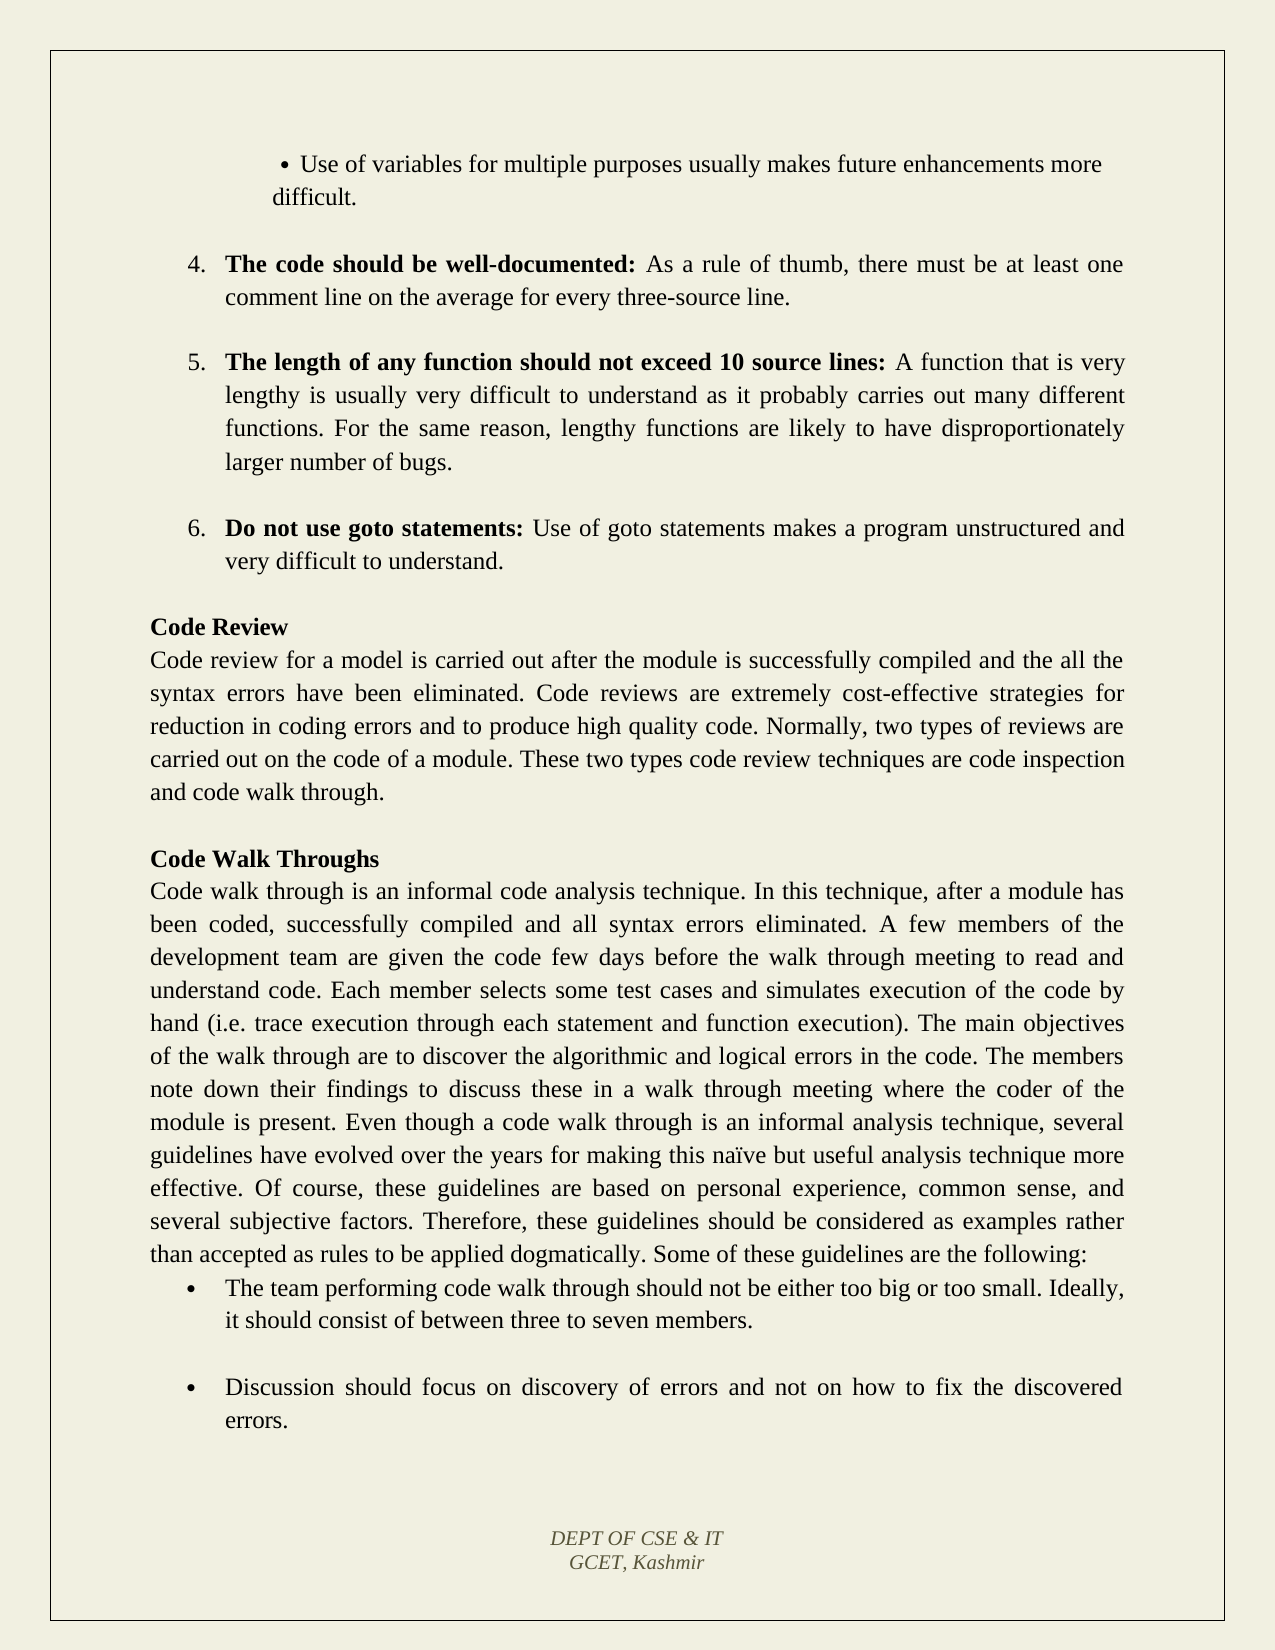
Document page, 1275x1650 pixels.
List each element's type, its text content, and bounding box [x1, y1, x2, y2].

text GCET, Kashmir [113, 1550, 1162, 1574]
subtitle Code Walk Throughs [150, 844, 1162, 872]
list The code should be well-documented: As a rule of thumb, there must be at least one comment line on the average for every three-source line. [187, 249, 1125, 310]
list The team performing code walk through should not be either too big or too small. Ideally, it should consist of between three to seven members. [187, 1273, 1125, 1334]
list The length of any function should not exceed 10 source lines: A function that is very lengthy is usually very difficult to understand as it probably carries out many different functions. For the same reason, lengthy functions are likely to have disproportionately larger number of bugs. [187, 347, 1126, 475]
text Code walk through is an informal code analysis technique. In this technique, after a module has been coded, successfully compiled and all syntax errors eliminated. A few members of the development team are given the code few days before the walk through meeting to read and understand code. Each member selects some test cases and simulates execution of the code by hand (i.e. trace execution through each statement and function execution). The main objectives of the walk through are to discover the algorithmic and logical errors in the code. The members note down their findings to discuss these in a walk through meeting where the coder of the module is present. Even though a code walk through is an informal analysis technique, several guidelines have evolved over the years for making this naïve but useful analysis technique more effective. Of course, these guidelines are based on personal experience, common sense, and several subjective factors. Therefore, these guidelines should be considered as examples rather than accepted as rules to be applied dogmatically. Some of these guidelines are the following: [150, 876, 1126, 1268]
list Do not use goto statements: Use of goto statements makes a program unstructured and very difficult to understand. [187, 513, 1125, 575]
list Use of variables for multiple purposes usually makes future enhancements more difficult. [272, 149, 1125, 211]
text DEPT OF CSE & IT [112, 1526, 1162, 1550]
subtitle Code Review [150, 612, 1162, 641]
text Code review for a model is carried out after the module is successfully compiled and the all the syntax errors have been eliminated. Code reviews are extremely cost-effective strategies for reduction in coding errors and to produce high quality code. Normally, two types of reviews are carried out on the code of a module. These two types code review techniques are code inspection and code walk through. [150, 645, 1125, 806]
list Discussion should focus on discovery of errors and not on how to fix the discovered errors. [187, 1372, 1124, 1433]
